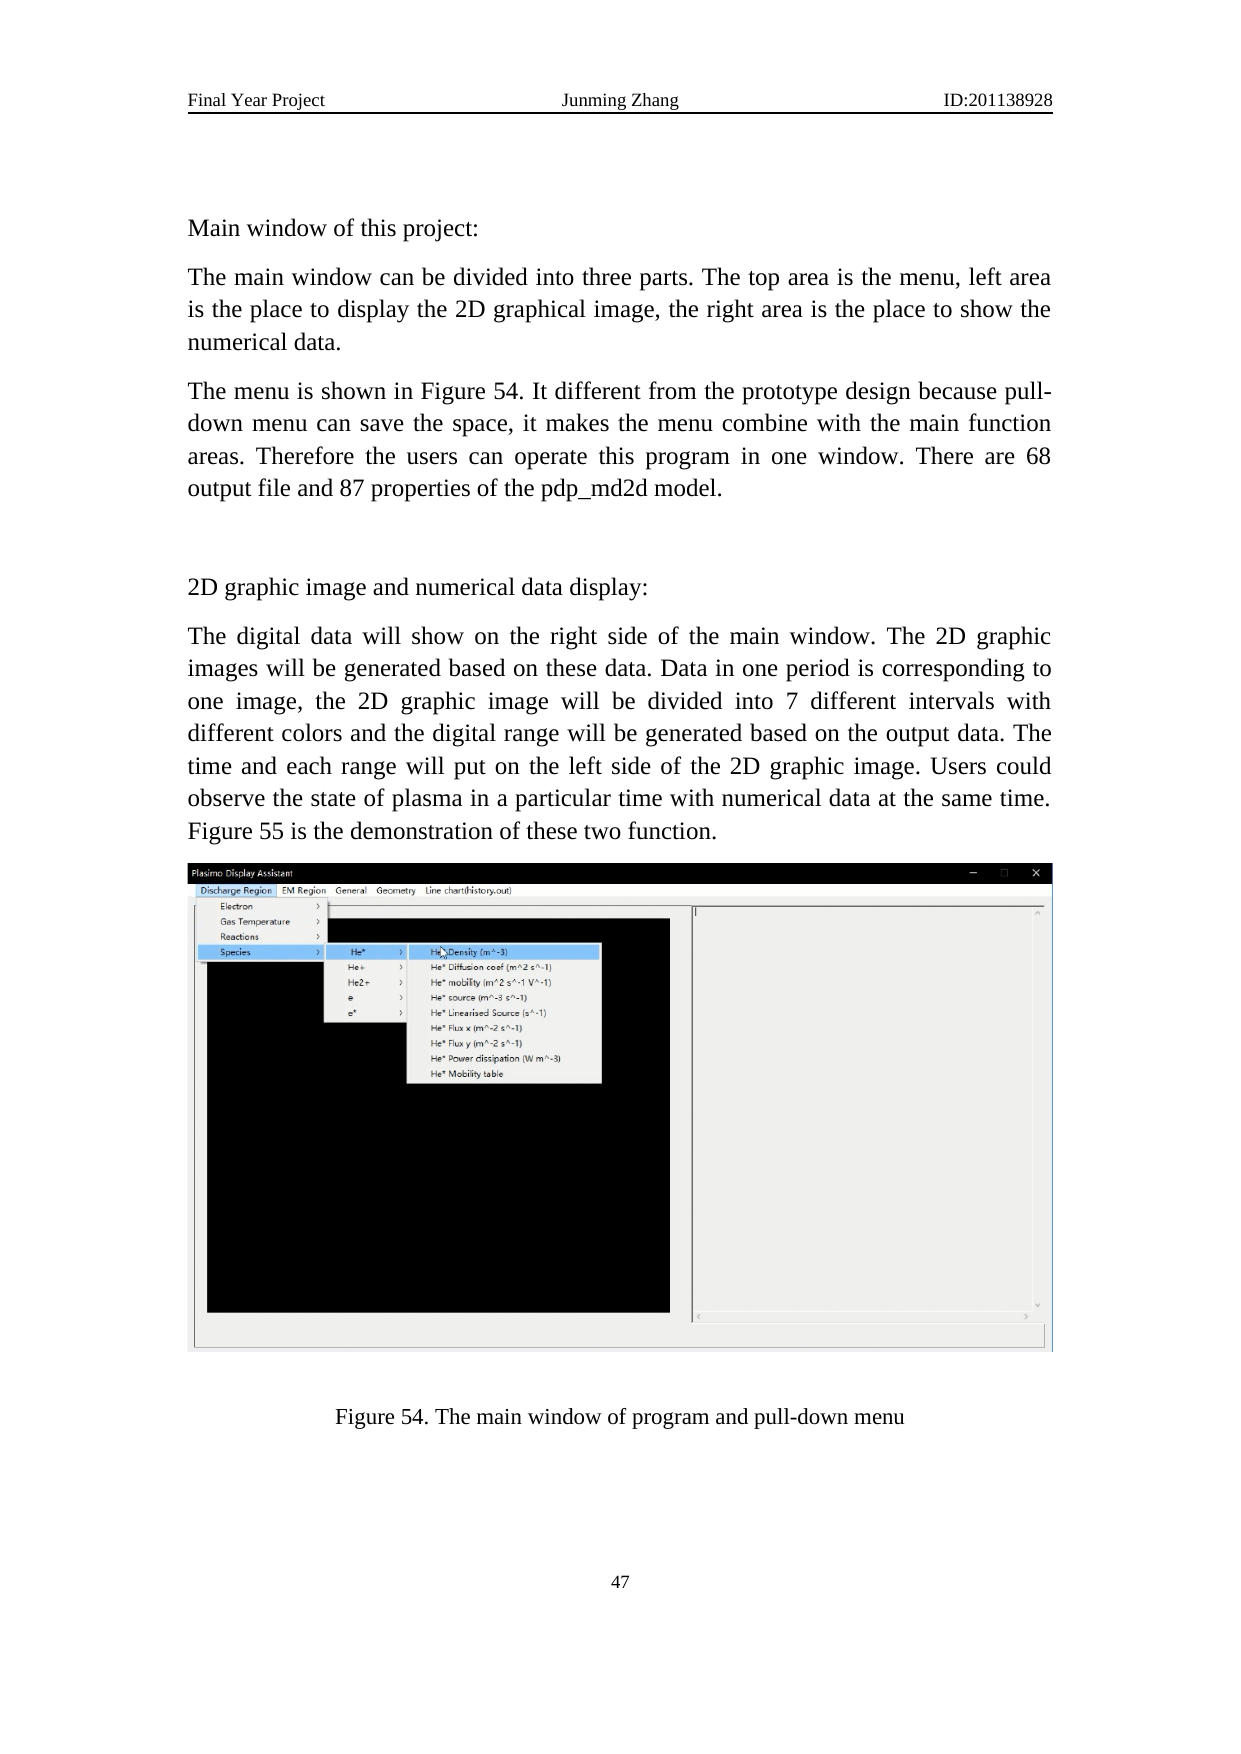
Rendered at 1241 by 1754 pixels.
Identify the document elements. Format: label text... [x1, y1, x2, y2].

text 2D graphic image and numerical data display: [187, 570, 1053, 602]
text The menu is shown in Figure 54. It different from the prototype design because pull-down menu can save the space, it makes the menu combine with the main function areas. Therefore the users can operate this program in one window. There are 68 output file and 87 properties of the pdp_md2d model. [187, 374, 1053, 504]
text Main window of this project: [187, 211, 1053, 243]
text The main window can be divided into three parts. The top area is the menu, left area is the place to display the 2D graphical image, the right area is the place to show the numerical data. [187, 260, 1053, 357]
text Figure 54. The main window of program and pull-down menu [187, 1400, 1053, 1432]
text The digital data will show on the right side of the main window. The 2D graphic images will be generated based on these data. Data in one period is corresponding to one image, the 2D graphic image will be divided into 7 different intervals with different colors and the digital range will be generated based on the output data. The time and each range will put on the left side of the 2D graphic image. Users could observe the state of plasma in a particular time with numerical data at the same time. Figure 55 is the demonstration of these two function. [187, 619, 1053, 847]
picture [187, 863, 1053, 1352]
